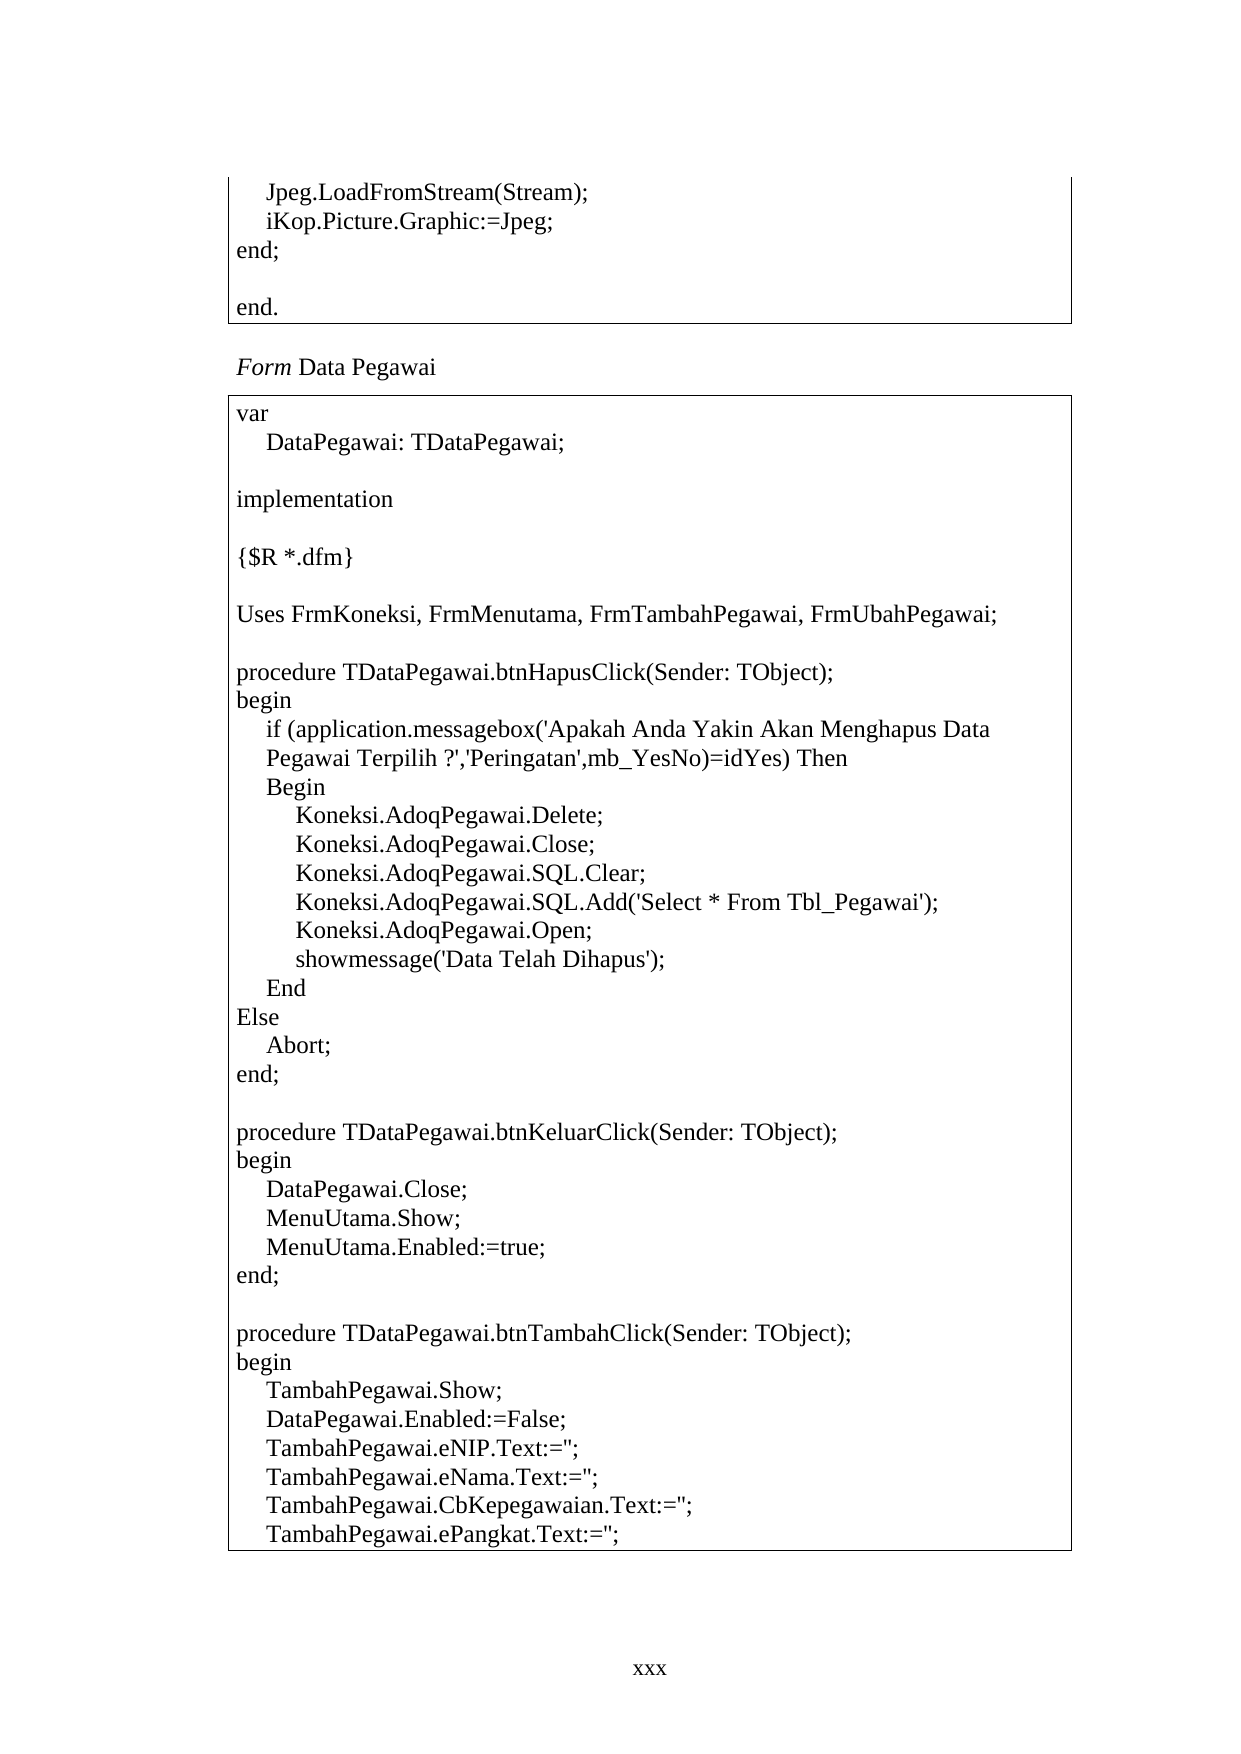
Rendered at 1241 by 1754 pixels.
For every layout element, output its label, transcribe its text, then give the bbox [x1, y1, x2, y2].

text end. [229, 292, 1071, 323]
text showmessage('Data Telah Dihapus'); [236, 944, 1063, 973]
text DataPegawai: TDataPegawai; [236, 427, 1063, 456]
text Koneksi.AdoqPegawai.SQL.Clear; [236, 858, 1063, 887]
text TambahPegawai.eNama.Text:=''; [236, 1462, 1063, 1491]
text MenuUtama.Show; [236, 1203, 1063, 1232]
text procedure TDataPegawai.btnHapusClick(Sender: TObject); [236, 657, 1063, 686]
text DataPegawai.Enabled:=False; [236, 1404, 1063, 1433]
text TambahPegawai.eNIP.Text:=''; [236, 1433, 1063, 1462]
text DataPegawai.Close; [236, 1174, 1063, 1203]
text Koneksi.AdoqPegawai.SQL.Add('Select * From Tbl_Pegawai'); [236, 887, 1063, 916]
text end; [236, 1261, 1063, 1289]
text procedure TDataPegawai.btnTambahClick(Sender: TObject); [236, 1318, 1063, 1347]
text if (application.messagebox('Apakah Anda Yakin Akan Menghapus Data Pegawai Terpilih ?','Peringatan',mb_YesNo)=idYes) Then [236, 714, 1063, 772]
text Jpeg.LoadFromStream(Stream); [236, 177, 1063, 206]
text MenuUtama.Enabled:=true; [236, 1232, 1063, 1261]
text TambahPegawai.ePangkat.Text:=''; [229, 1519, 1071, 1550]
text Uses FrmKoneksi, FrmMenutama, FrmTambahPegawai, FrmUbahPegawai; [236, 599, 1063, 628]
text TambahPegawai.CbKepegawaian.Text:=''; [236, 1491, 1063, 1519]
text {$R *.dfm} [236, 542, 1063, 571]
text TambahPegawai.Show; [236, 1376, 1063, 1404]
text Abort; [236, 1031, 1063, 1059]
text Else [236, 1002, 1063, 1031]
text End [236, 973, 1063, 1002]
text implementation [236, 484, 1063, 513]
text end; [236, 1059, 1063, 1088]
text var [229, 396, 1071, 427]
text begin [236, 1347, 1063, 1376]
text procedure TDataPegawai.btnKeluarClick(Sender: TObject); [236, 1117, 1063, 1146]
text Begin [236, 772, 1063, 801]
text begin [236, 1146, 1063, 1174]
text Koneksi.AdoqPegawai.Open; [236, 916, 1063, 944]
text Koneksi.AdoqPegawai.Delete; [236, 801, 1063, 829]
text iKop.Picture.Graphic:=Jpeg; [236, 206, 1063, 235]
text begin [236, 686, 1063, 714]
text end; [236, 235, 1063, 263]
text Koneksi.AdoqPegawai.Close; [236, 829, 1063, 858]
text Form Data Pegawai [236, 352, 1063, 381]
